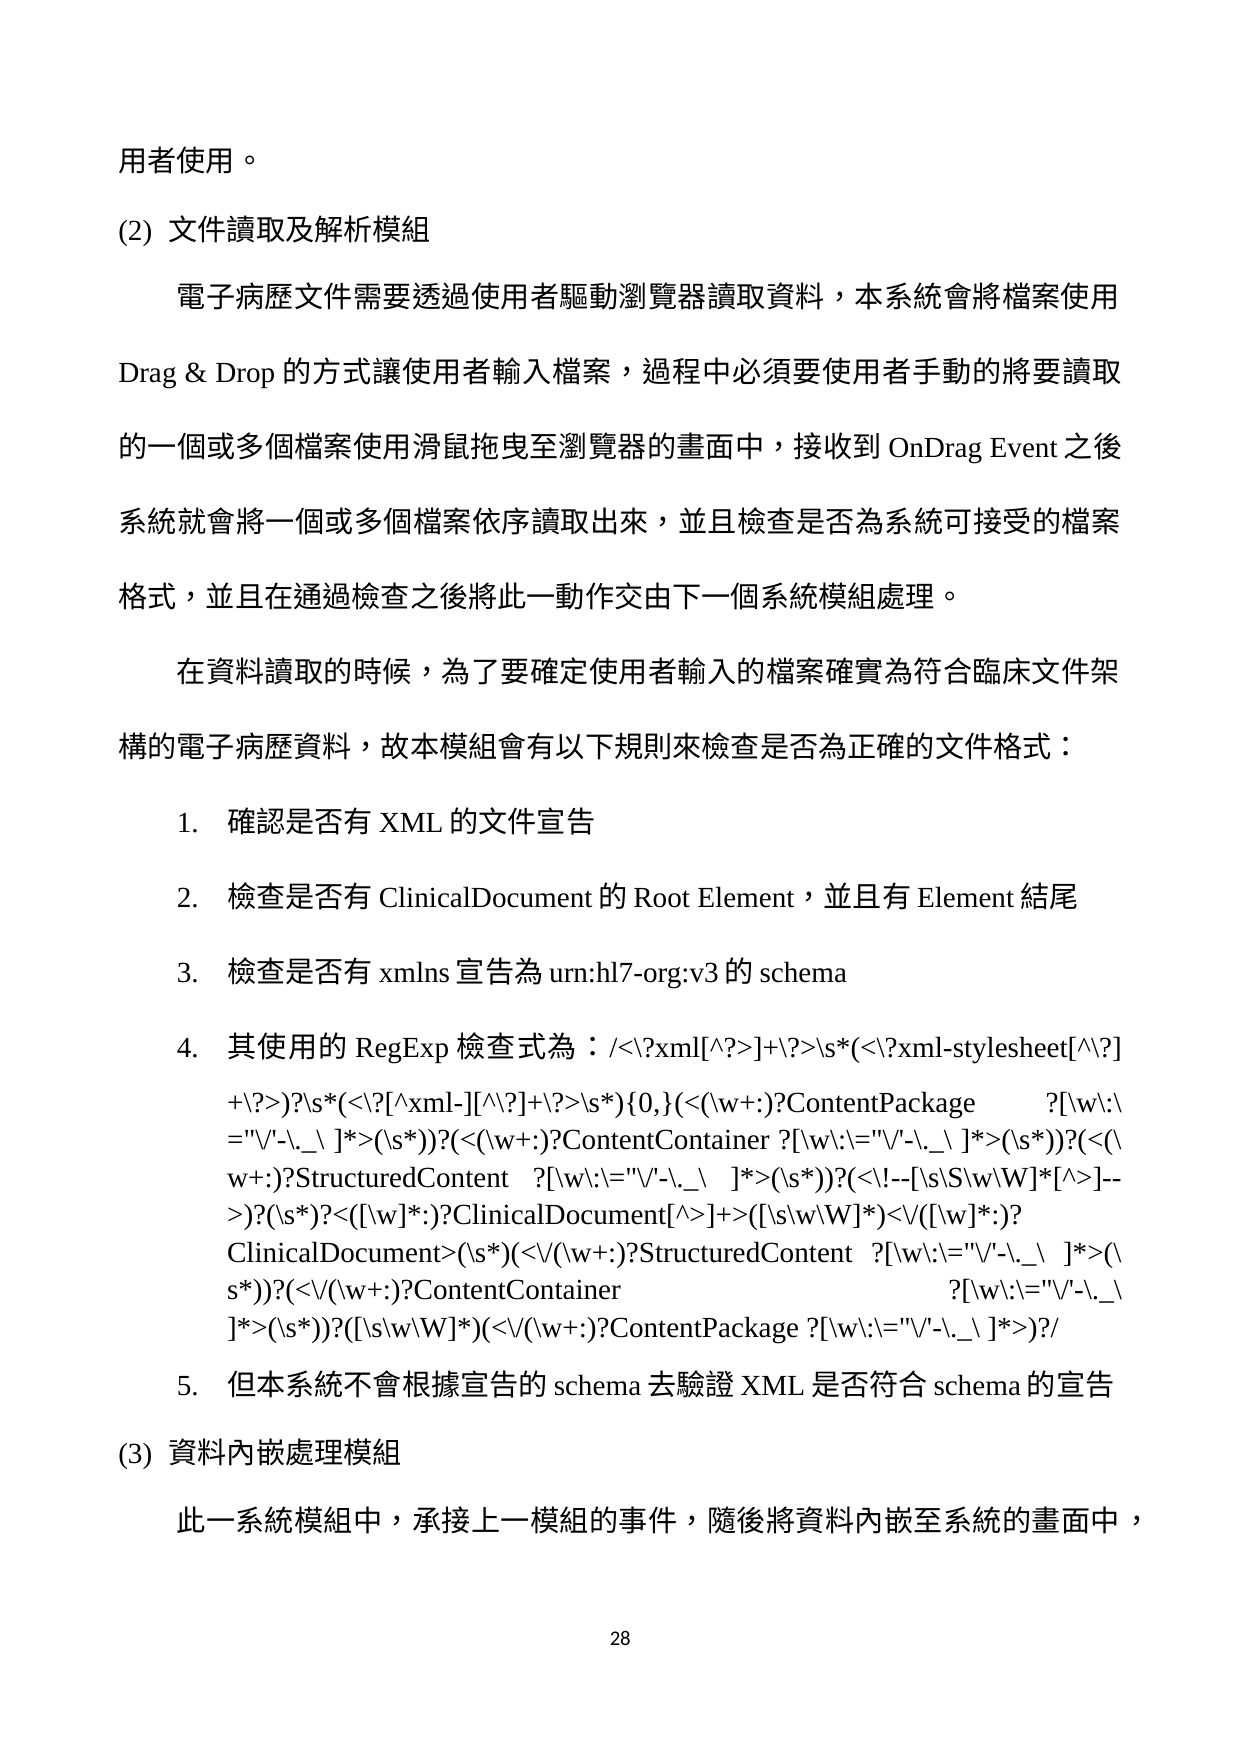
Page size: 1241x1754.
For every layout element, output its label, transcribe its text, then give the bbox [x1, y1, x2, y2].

list 其使用的RegExp檢查式為： [177, 1008, 1122, 1345]
list 檢查是否有ClinicalDocument的Root Element，並且有Element結尾 [177, 858, 1122, 933]
list 檢查是否有xmlns宣告為urn:hl7-org:v3的schema [177, 933, 1122, 1008]
list 確認是否有XML的文件宣告 [177, 783, 1122, 858]
text 電子病歷文件需要透過使用者驅動瀏覽器讀取資料，本系統會將檔案使用Drag & Drop的方式讓使用者輸入檔案，過程中必須要使用者手動的將要讀取的一個或多個檔案使用滑鼠拖曳至瀏覽器的畫面中，接收到OnDrag Event之後系統就會將一個或多個檔案依序讀取出來，並且檢查是否為系統可接受的檔案格式，並且在通過檢查之後將此一動作交由下一個系統模組處理。 [118, 258, 1122, 633]
text 在資料讀取的時候，為了要確定使用者輸入的檔案確實為符合臨床文件架構的電子病歷資料，故本模組會有以下規則來檢查是否為正確的文件格式： [118, 633, 1122, 783]
subtitle 資料內嵌處理模組 [118, 1429, 1122, 1472]
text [118, 1481, 1122, 1556]
list 但本系統不會根據宣告的schema去驗證XML是否符合schema的宣告 [177, 1345, 1122, 1420]
subtitle 文件讀取及解析模組 [118, 206, 1122, 248]
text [118, 122, 1122, 197]
